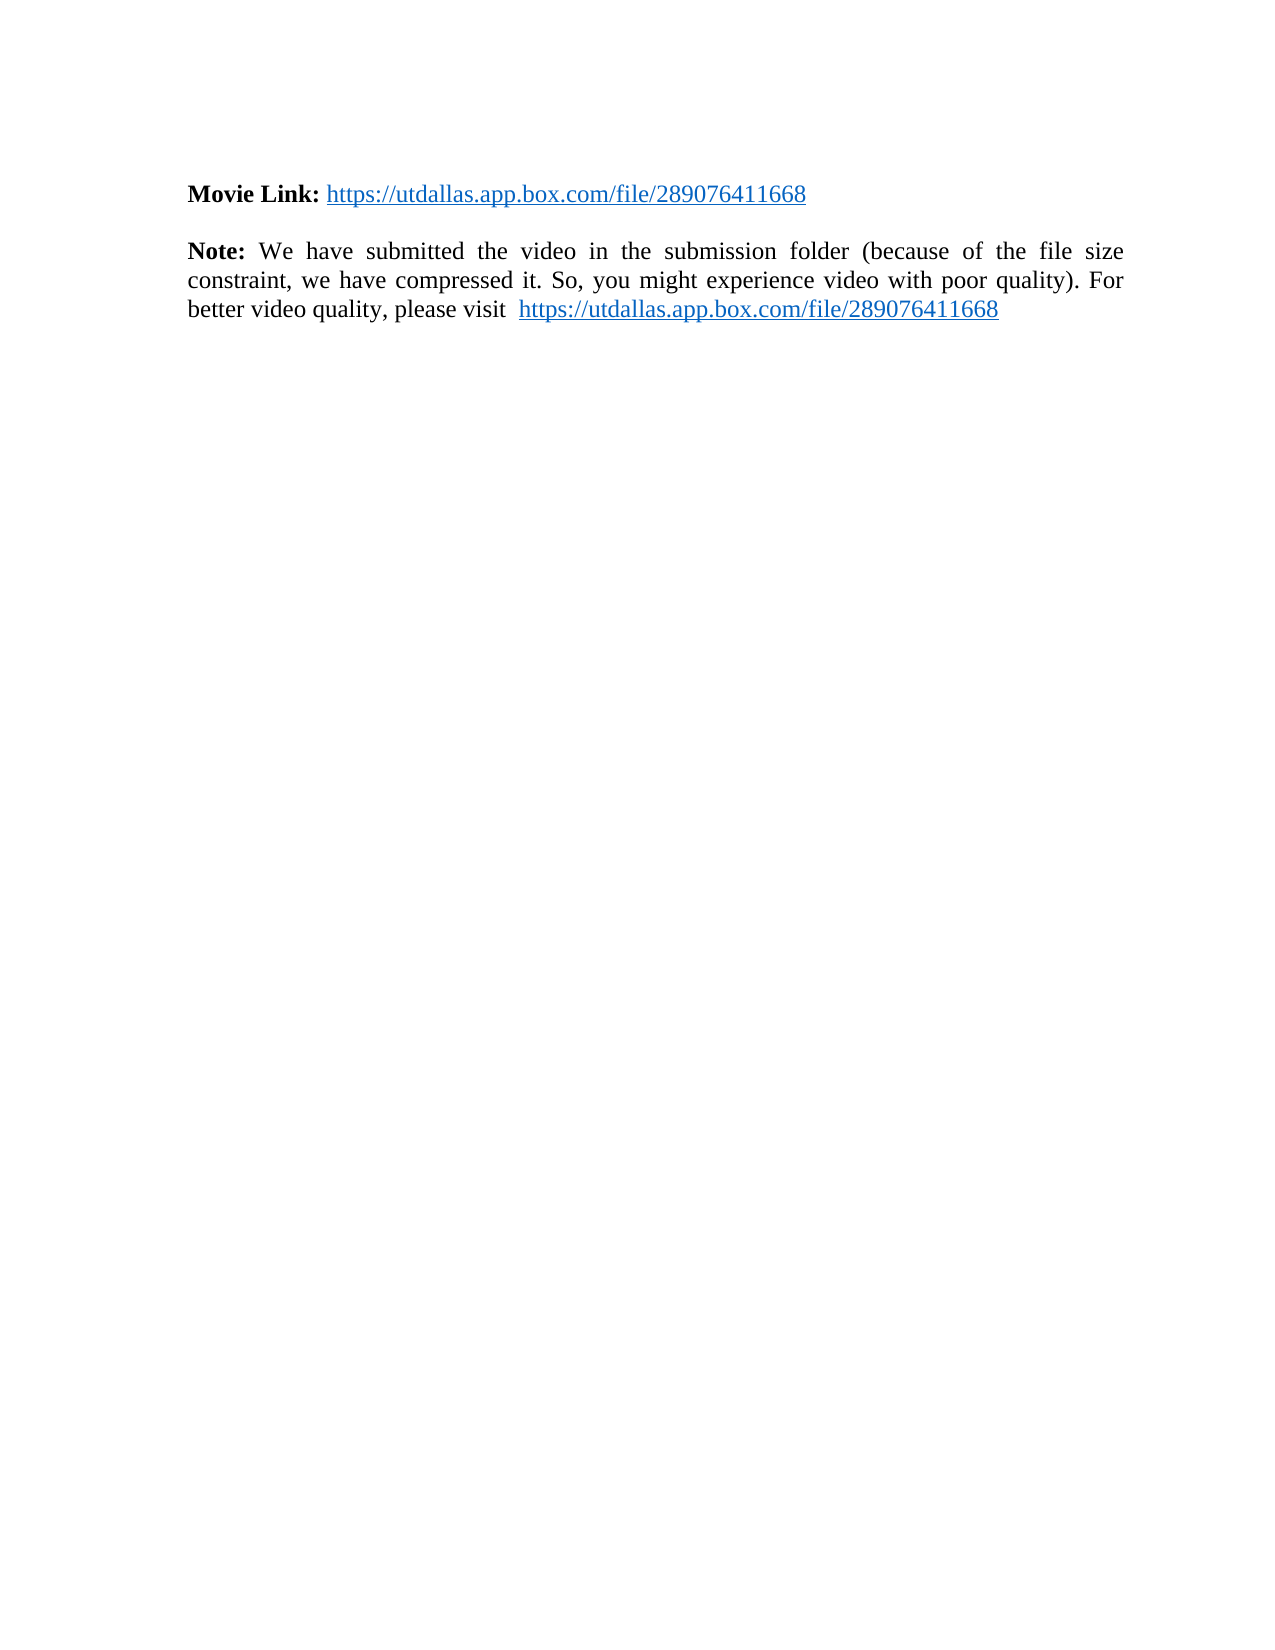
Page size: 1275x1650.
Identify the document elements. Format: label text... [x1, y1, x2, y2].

list Note: We have submitted the video in the submission folder (because of the file size constraint, we have compressed it. So, you might experience video with poor quality). For better video quality, please visit https://utdallas.app.box.com/file/289076411668 [187, 236, 1125, 322]
list Movie Link: https://utdallas.app.box.com/file/289076411668 [187, 179, 1125, 207]
